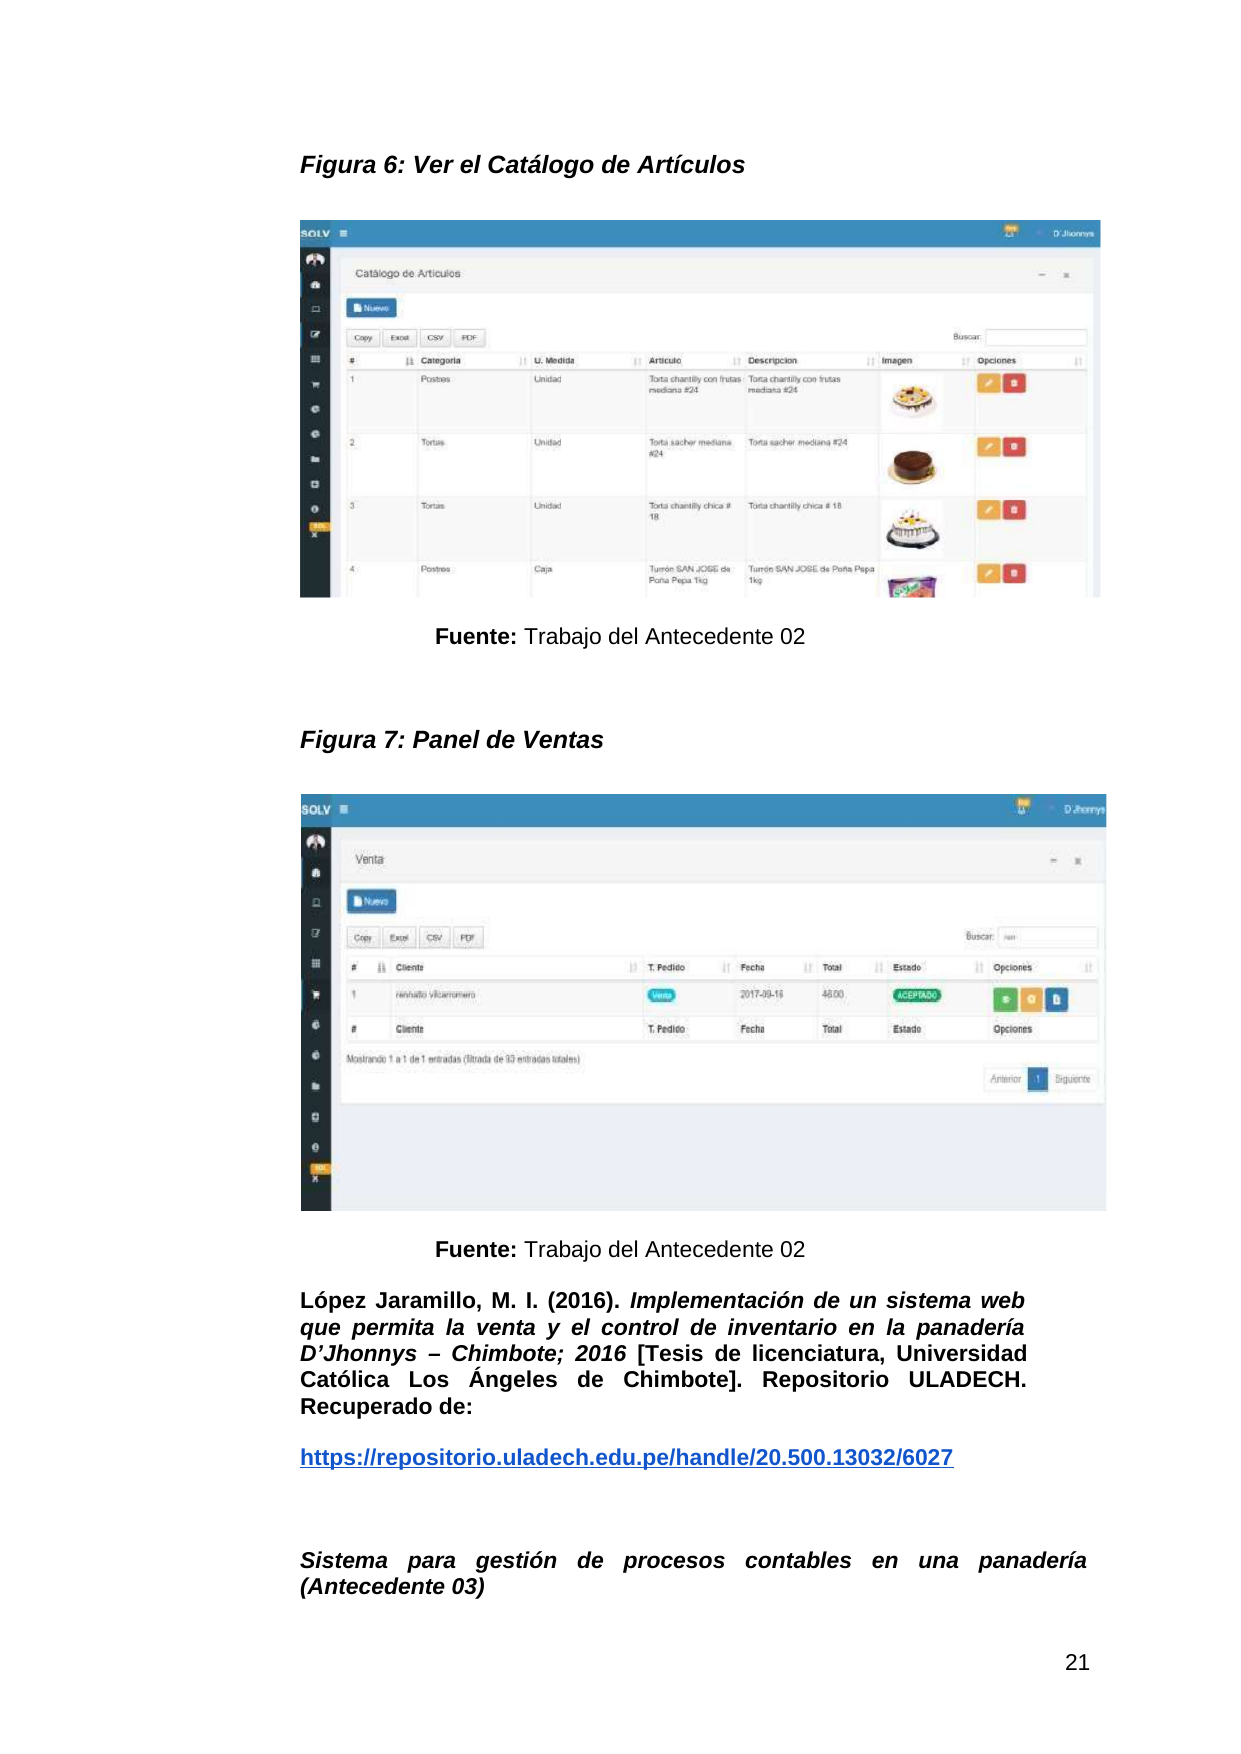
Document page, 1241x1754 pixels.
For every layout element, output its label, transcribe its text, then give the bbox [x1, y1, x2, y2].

subtitle Figura 7: Panel de Ventas [300, 726, 1090, 754]
text López Jaramillo, M. I. (2016). Implementación de un sistema web que permita la venta y el control de inventario en la panadería D’Jhonnys – Chimbote; 2016 [Tesis de licenciatura, Universidad Católica Los Ángeles de Chimbote]. Repositorio ULADECH. Recuperado de: [300, 1287, 1028, 1419]
text Fuente: Trabajo del Antecedente 02 [150, 623, 1090, 649]
text Fuente: Trabajo del Antecedente 02 [150, 1236, 1090, 1262]
text Sistema para gestión de procesos contables en una panadería (Antecedente 03) [300, 1547, 1090, 1599]
picture [300, 793, 1107, 1211]
picture [300, 218, 1101, 598]
text https://repositorio.uladech.edu.pe/handle/20.500.13032/6027 [300, 1444, 1028, 1470]
subtitle Figura 6: Ver el Catálogo de Artículos [300, 150, 1090, 179]
